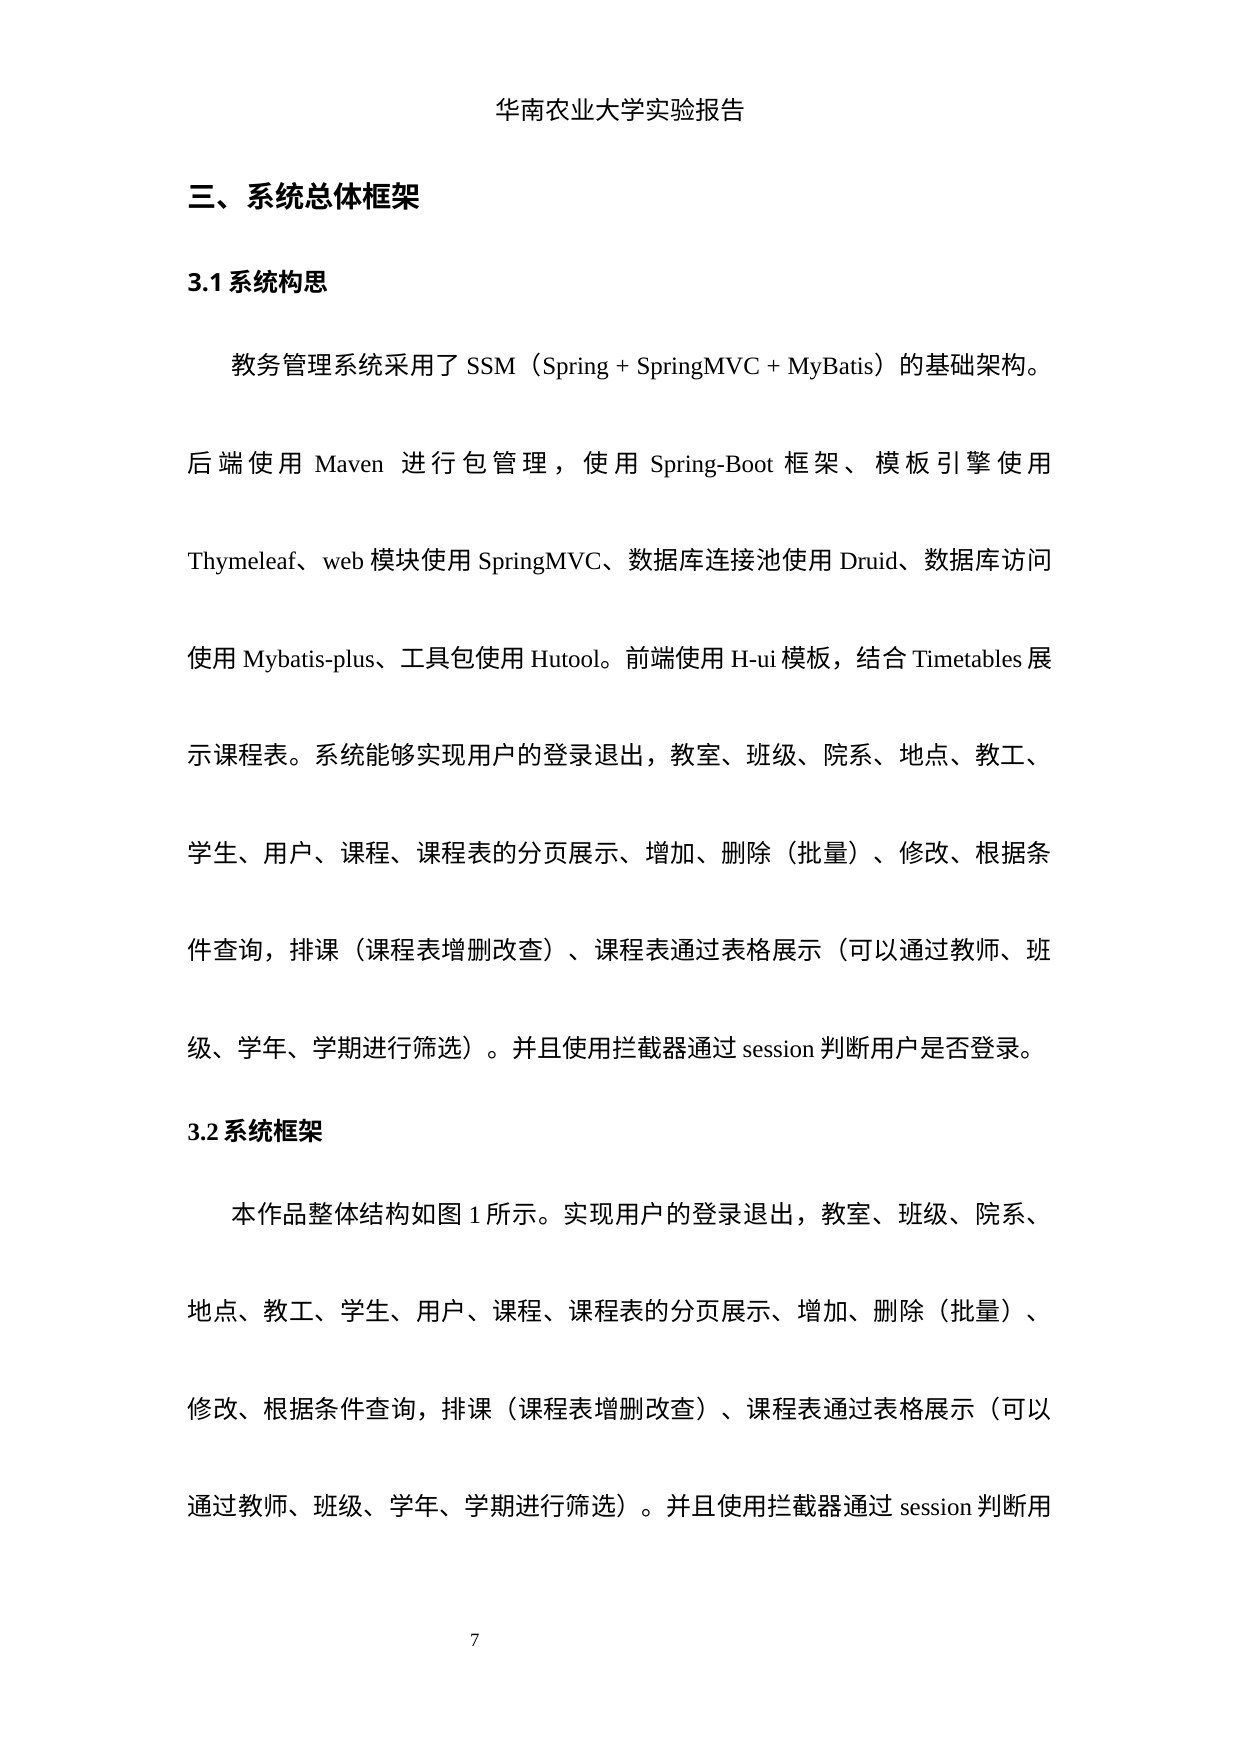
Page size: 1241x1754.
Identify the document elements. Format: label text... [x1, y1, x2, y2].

text 三、系统总体框架 [187, 162, 1053, 227]
text 教务管理系统采用了SSM（Spring + SpringMVC + MyBatis）的基础架构。后端使用Maven 进行包管理，使用Spring-Boot框架、模板引擎使用Thymeleaf、web模块使用SpringMVC、数据库连接池使用Druid、数据库访问使用Mybatis-plus、工具包使用Hutool。前端使用H-ui模板，结合Timetables展示课程表。系统能够实现用户的登录退出，教室、班级、院系、地点、教工、学生、用户、课程、课程表的分页展示、增加、删除（批量）、修改、根据条件查询，排课（课程表增删改查）、课程表通过表格展示（可以通过教师、班级、学年、学期进行筛选）。并且使用拦截器通过session判断用户是否登录。 [187, 331, 1053, 1079]
text 3.2系统框架 [187, 1097, 1053, 1162]
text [187, 1180, 1053, 1537]
text 3.1系统构思 [187, 248, 1053, 313]
